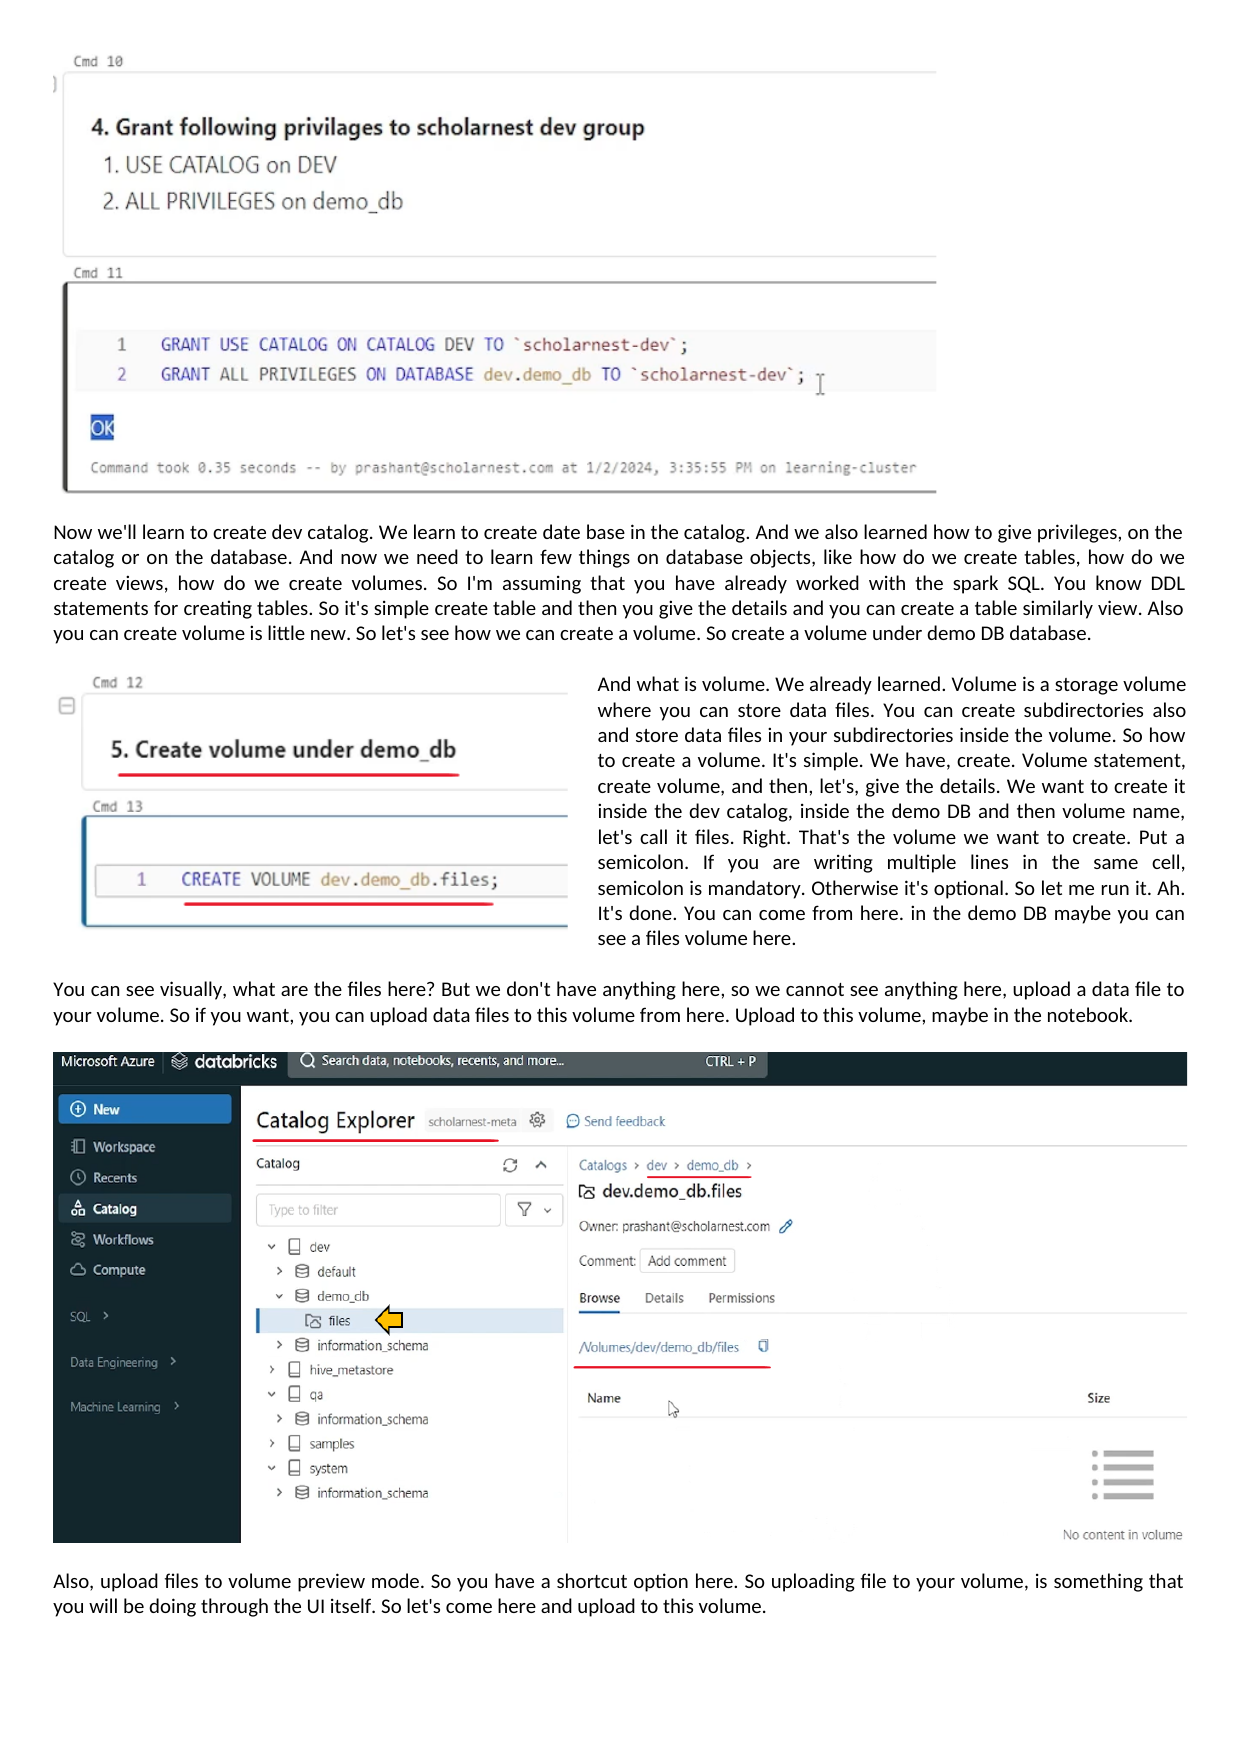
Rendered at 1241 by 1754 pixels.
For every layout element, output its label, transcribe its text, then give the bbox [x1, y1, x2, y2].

text Now we'll learn to create dev catalog. We learn to create date base in the catalog. And we also learned how to give privileges, on the catalog or on the database. And now we need to learn few things on database objects, like how do we create tables, how do we create views, how do we create volumes. So I'm assuming that you have already worked with the spark SQL. You know DDL statements for creating tables. So it's simple create table and then you give the details and you can create a table similarly view. Also you can create volume is little new. So let's see how we can create a volume. So create a volume under demo DB database. [53, 519, 1187, 646]
table_header And what is volume. We already learned. Volume is a storage volume where you can store data files. You can create subdirectories also and store data files in your subdirectories inside the volume. So how to create a volume. It's simple. We have, create. Volume statement, create volume, and then, let's, give the details. We want to create it inside the dev catalog, inside the demo DB and then volume name, let's call it files. Right. That's the volume we want to create. Put a semicolon. If you are writing multiple lines in the same cell, semicolon is mandatory. Otherwise it's optional. So let me run it. Ah. It's done. You can come from here. in the demo DB maybe you can see a files volume here. [586, 671, 1198, 951]
picture [53, 671, 569, 933]
picture [53, 1052, 1188, 1543]
table_header [42, 671, 586, 951]
picture [53, 53, 937, 494]
text You can see visually, what are the files here? But we don't have anything here, so we cannot see anything here, upload a data file to your volume. So if you want, you can upload data files to this volume from here. Upload to this volume, maybe in the notebook. [53, 976, 1187, 1027]
text Also, upload files to volume preview mode. So you have a shortcut option here. So uploading file to your volume, is something that you will be doing through the UI itself. So let's come here and upload to this volume. [53, 1568, 1187, 1619]
